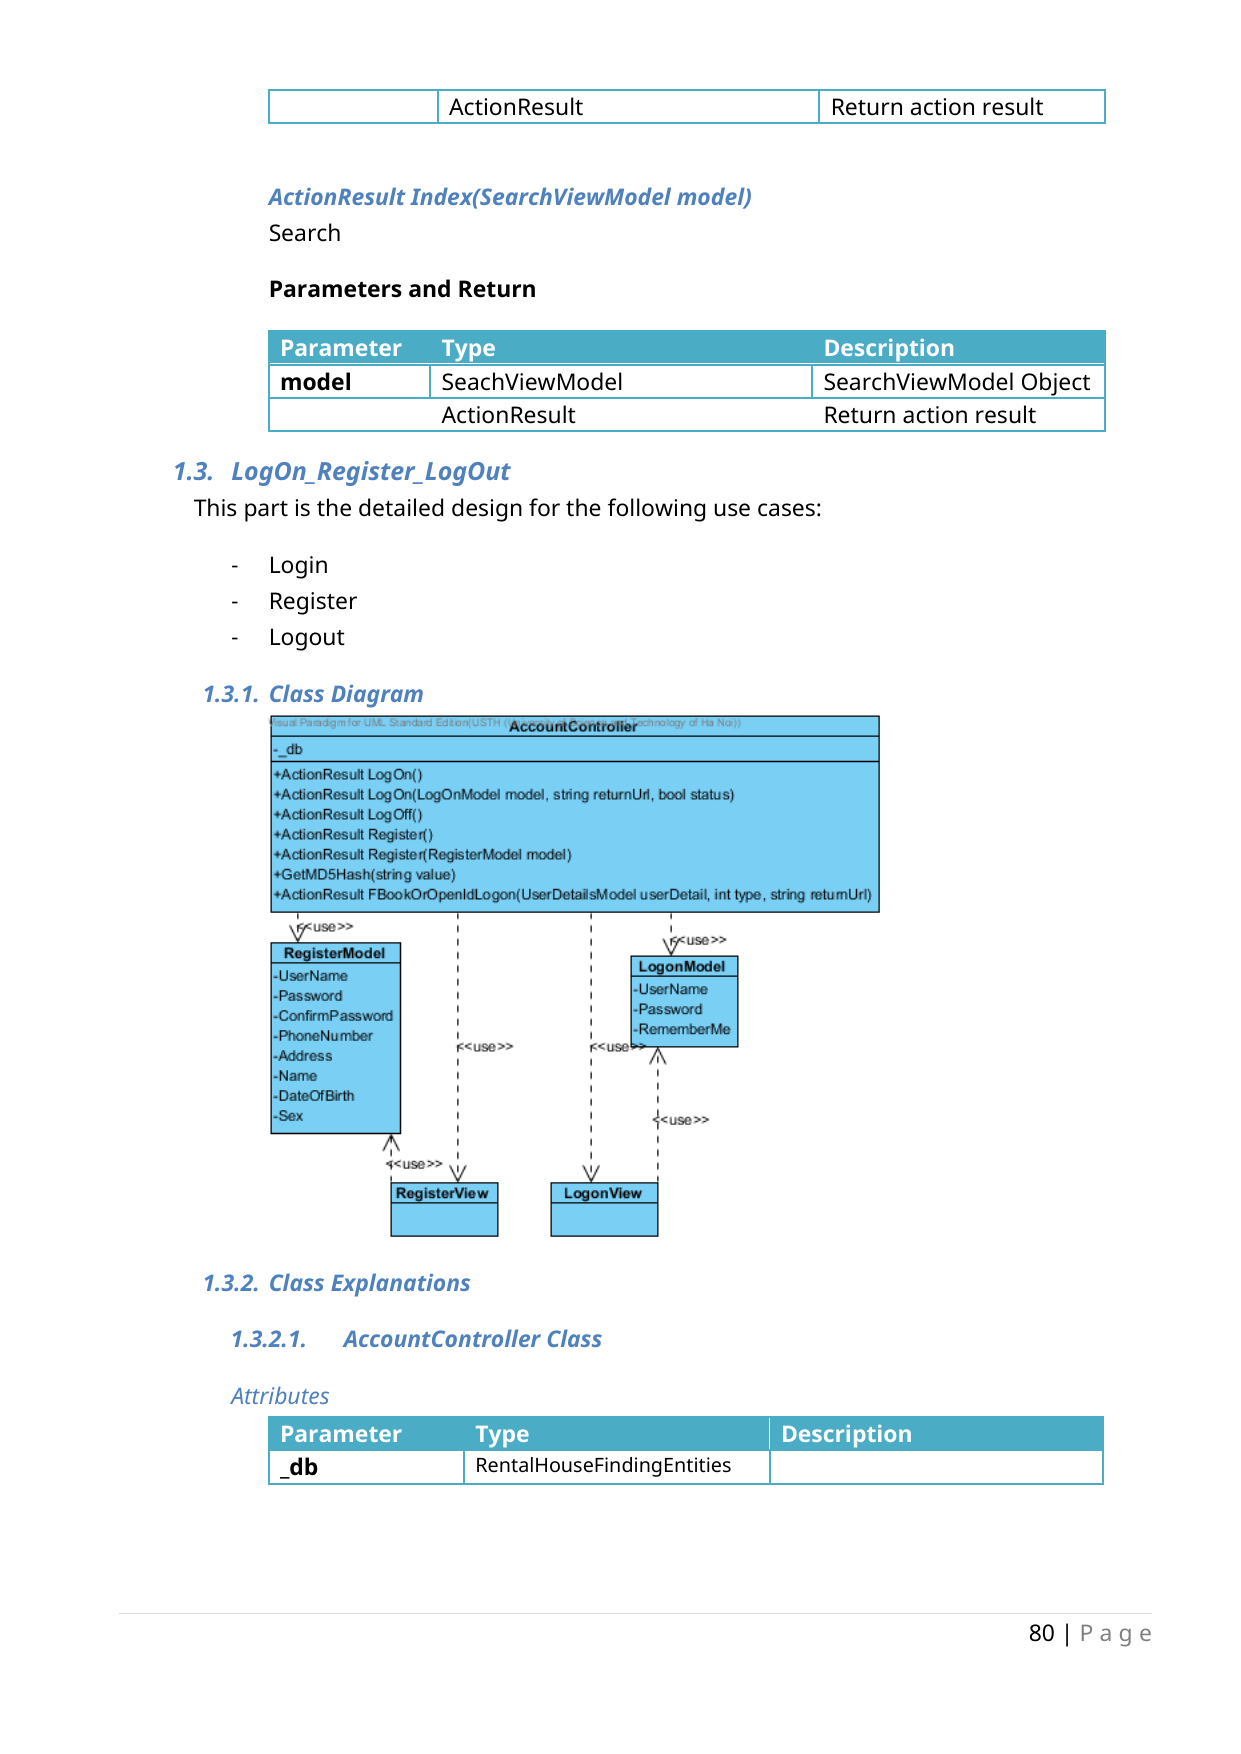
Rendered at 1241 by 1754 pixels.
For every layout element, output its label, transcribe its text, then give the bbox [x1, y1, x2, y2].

subtitle ActionResult Index(SearchViewModel model) [268, 181, 1152, 212]
subtitle Class Diagram [231, 678, 1152, 709]
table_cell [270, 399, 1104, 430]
subtitle LogOn_Register_LogOut [193, 453, 1152, 487]
list Register [231, 585, 1152, 616]
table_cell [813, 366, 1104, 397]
list Login [231, 549, 1152, 580]
picture [268, 713, 884, 1241]
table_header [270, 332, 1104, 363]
text Search [268, 217, 1152, 248]
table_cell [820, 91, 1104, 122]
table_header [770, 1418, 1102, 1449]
text This part is the detailed design for the following use cases: [118, 492, 1152, 523]
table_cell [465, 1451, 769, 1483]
subtitle Attributes [231, 1380, 1152, 1411]
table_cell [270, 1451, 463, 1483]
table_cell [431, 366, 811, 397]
subtitle AccountController Class [268, 1323, 1152, 1354]
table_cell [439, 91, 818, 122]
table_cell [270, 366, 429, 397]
subtitle Class Explanations [231, 1266, 1152, 1298]
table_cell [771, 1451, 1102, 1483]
list Logout [231, 621, 1152, 652]
text Parameters and Return [268, 273, 1152, 305]
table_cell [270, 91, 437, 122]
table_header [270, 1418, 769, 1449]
